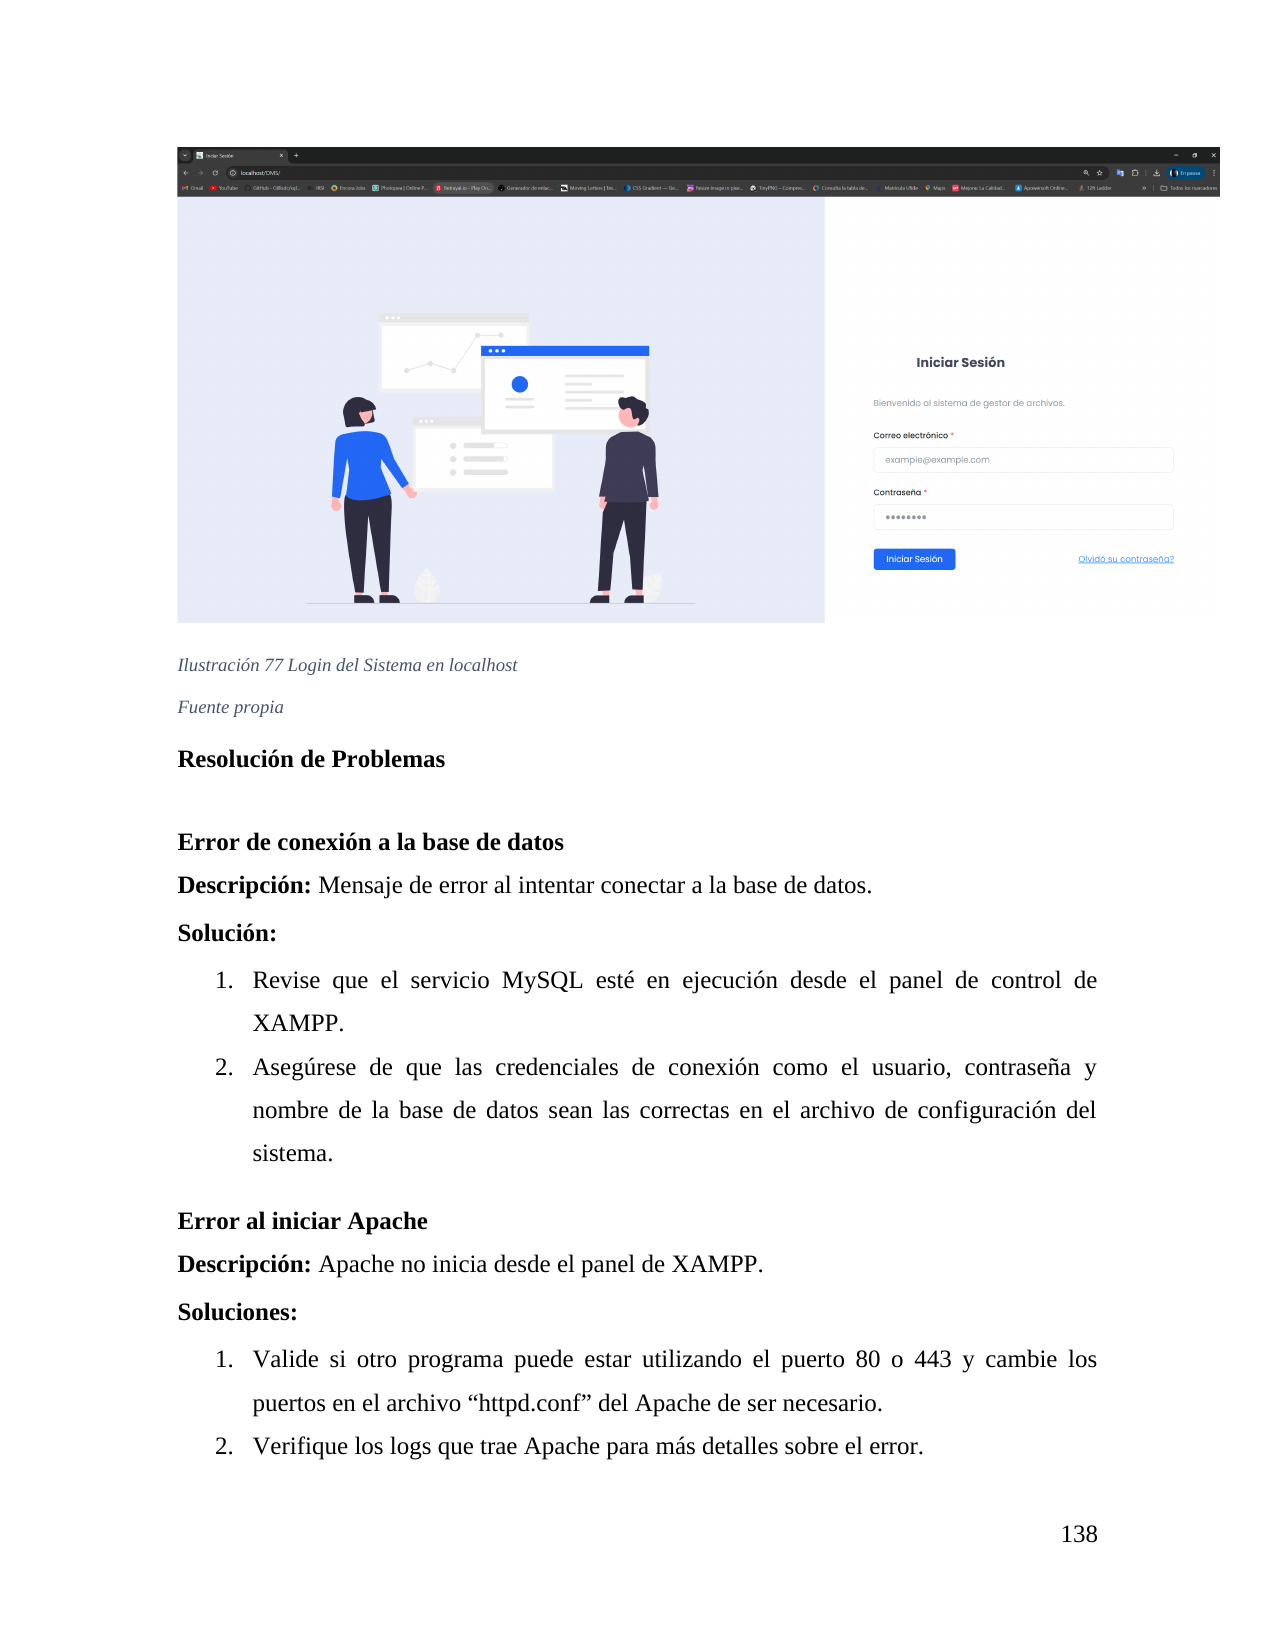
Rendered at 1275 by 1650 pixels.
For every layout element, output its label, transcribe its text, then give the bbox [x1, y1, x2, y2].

subtitle Error de conexión a la base de datos [177, 827, 1098, 856]
list Revise que el servicio MySQL esté en ejecución desde el panel de control de XAMPP. [215, 965, 1098, 1037]
picture [177, 147, 1220, 623]
text Fuente propia [177, 696, 1098, 718]
text Descripción: Mensaje de error al intentar conectar a la base de datos. [177, 870, 1098, 899]
subtitle Resolución de Problemas [177, 744, 1098, 773]
list Valide si otro programa puede estar utilizando el puerto 80 o 443 y cambie los puertos en el archivo “httpd.conf” del Apache de ser necesario. [215, 1344, 1098, 1416]
list Asegúrese de que las credenciales de conexión como el usuario, contraseña y nombre de la base de datos sean las correctas en el archivo de configuración del sistema. [215, 1052, 1098, 1167]
list Verifique los logs que trae Apache para más detalles sobre el error. [215, 1431, 1098, 1459]
text Solución: [177, 918, 1098, 946]
subtitle Error al iniciar Apache [177, 1206, 1098, 1235]
text Soluciones: [177, 1297, 1098, 1326]
text Descripción: Apache no inicia desde el panel de XAMPP. [177, 1249, 1098, 1278]
